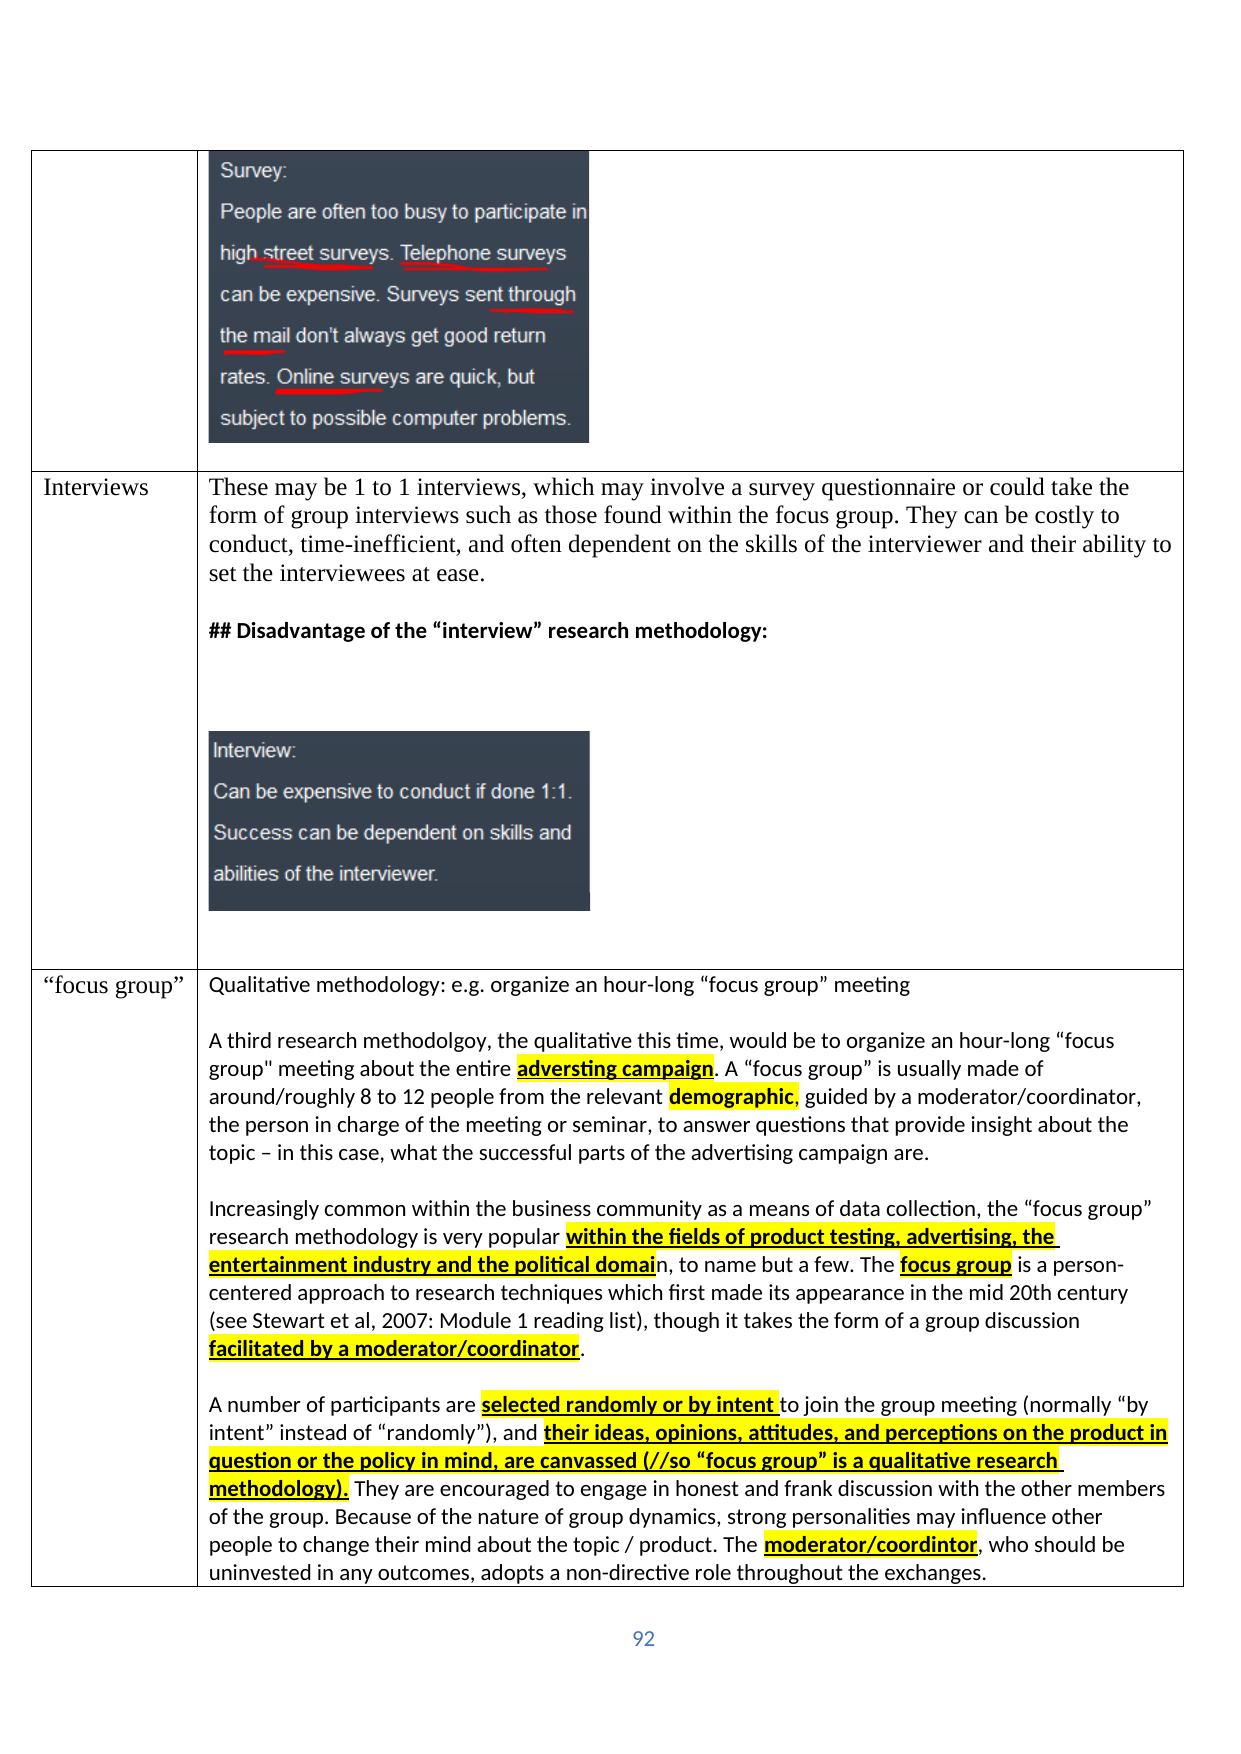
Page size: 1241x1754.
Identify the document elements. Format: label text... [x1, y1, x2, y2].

table_cell Interviews [32, 472, 197, 969]
table_cell “focus group” [32, 970, 197, 1586]
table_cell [198, 970, 1183, 1586]
picture [208, 731, 591, 911]
picture [208, 151, 590, 443]
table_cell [198, 151, 1183, 471]
table_cell These may be 1 to 1 interviews, which may involve a survey questionnaire or could take the form of group interviews such as those found within the focus group. They can be costly to conduct, time-inefficient, and often dependent on the skills of the interviewer and their ability to set the interviewees at ease. ## Disadvantage of the “interview” research methodology: [198, 472, 1183, 969]
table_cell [32, 151, 197, 471]
